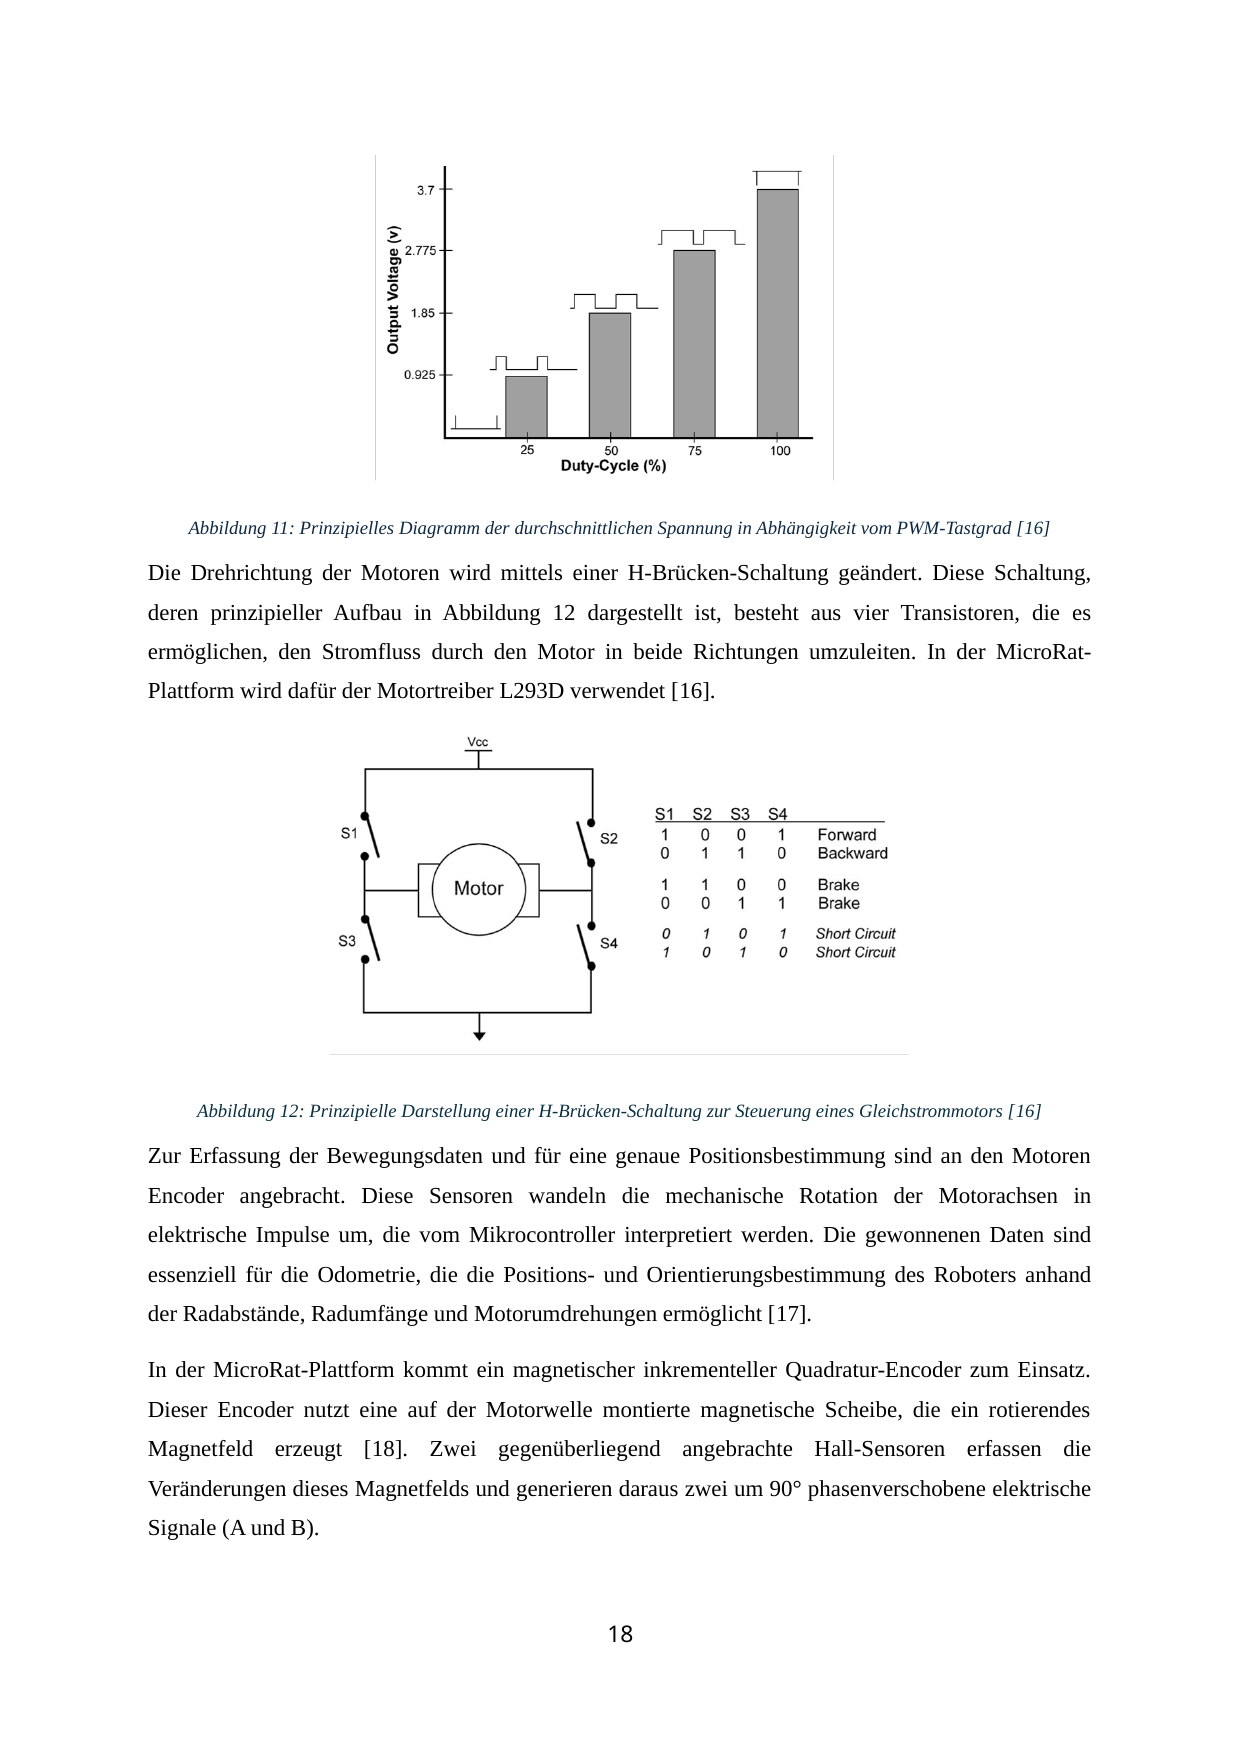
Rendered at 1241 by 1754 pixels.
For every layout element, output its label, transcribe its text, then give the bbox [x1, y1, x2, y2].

text Die Drehrichtung der Motoren wird mittels einer H-Brücken-Schaltung geändert. Diese Schaltung, deren prinzipieller Aufbau in Abbildung 12 dargestellt ist, besteht aus vier Transistoren, die es ermöglichen, den Stromfluss durch den Motor in beide Richtungen umzuleiten. In der MicroRat-Plattform wird dafür der Motortreiber L293D verwendet [16]. [148, 559, 1093, 704]
text In der MicroRat-Plattform kommt ein magnetischer inkrementeller Quadratur-Encoder zum Einsatz. Dieser Encoder nutzt eine auf der Motorwelle montierte magnetische Scheibe, die ein rotierendes Magnetfeld erzeugt [18]. Zwei gegenüberliegend angebrachte Hall-Sensoren erfassen die Veränderungen dieses Magnetfelds und generieren daraus zwei um 90° phasenverschobene elektrische Signale (A und B). [148, 1356, 1093, 1541]
picture [329, 733, 911, 1068]
text Zur Erfassung der Bewegungsdaten und für eine genaue Positionsbestimmung sind an den Motoren Encoder angebracht. Diese Sensoren wandeln die mechanische Rotation der Motorachsen in elektrische Impulse um, die vom Mikrocontroller interpretiert werden. Die gewonnenen Daten sind essenziell für die Odometrie, die die Positions- und Orientierungsbestimmung des Roboters anhand der Radabstände, Radumfänge und Motorumdrehungen ermöglicht [17]. [148, 1142, 1093, 1327]
picture [370, 147, 870, 485]
text Abbildung 12: Prinzipielle Darstellung einer H-Brücken-Schaltung zur Steuerung eines Gleichstrommotors [16] [148, 1100, 1093, 1121]
text Abbildung 11: Prinzipielles Diagramm der durchschnittlichen Spannung in Abhängigkeit vom PWM-Tastgrad [16] [148, 517, 1093, 538]
